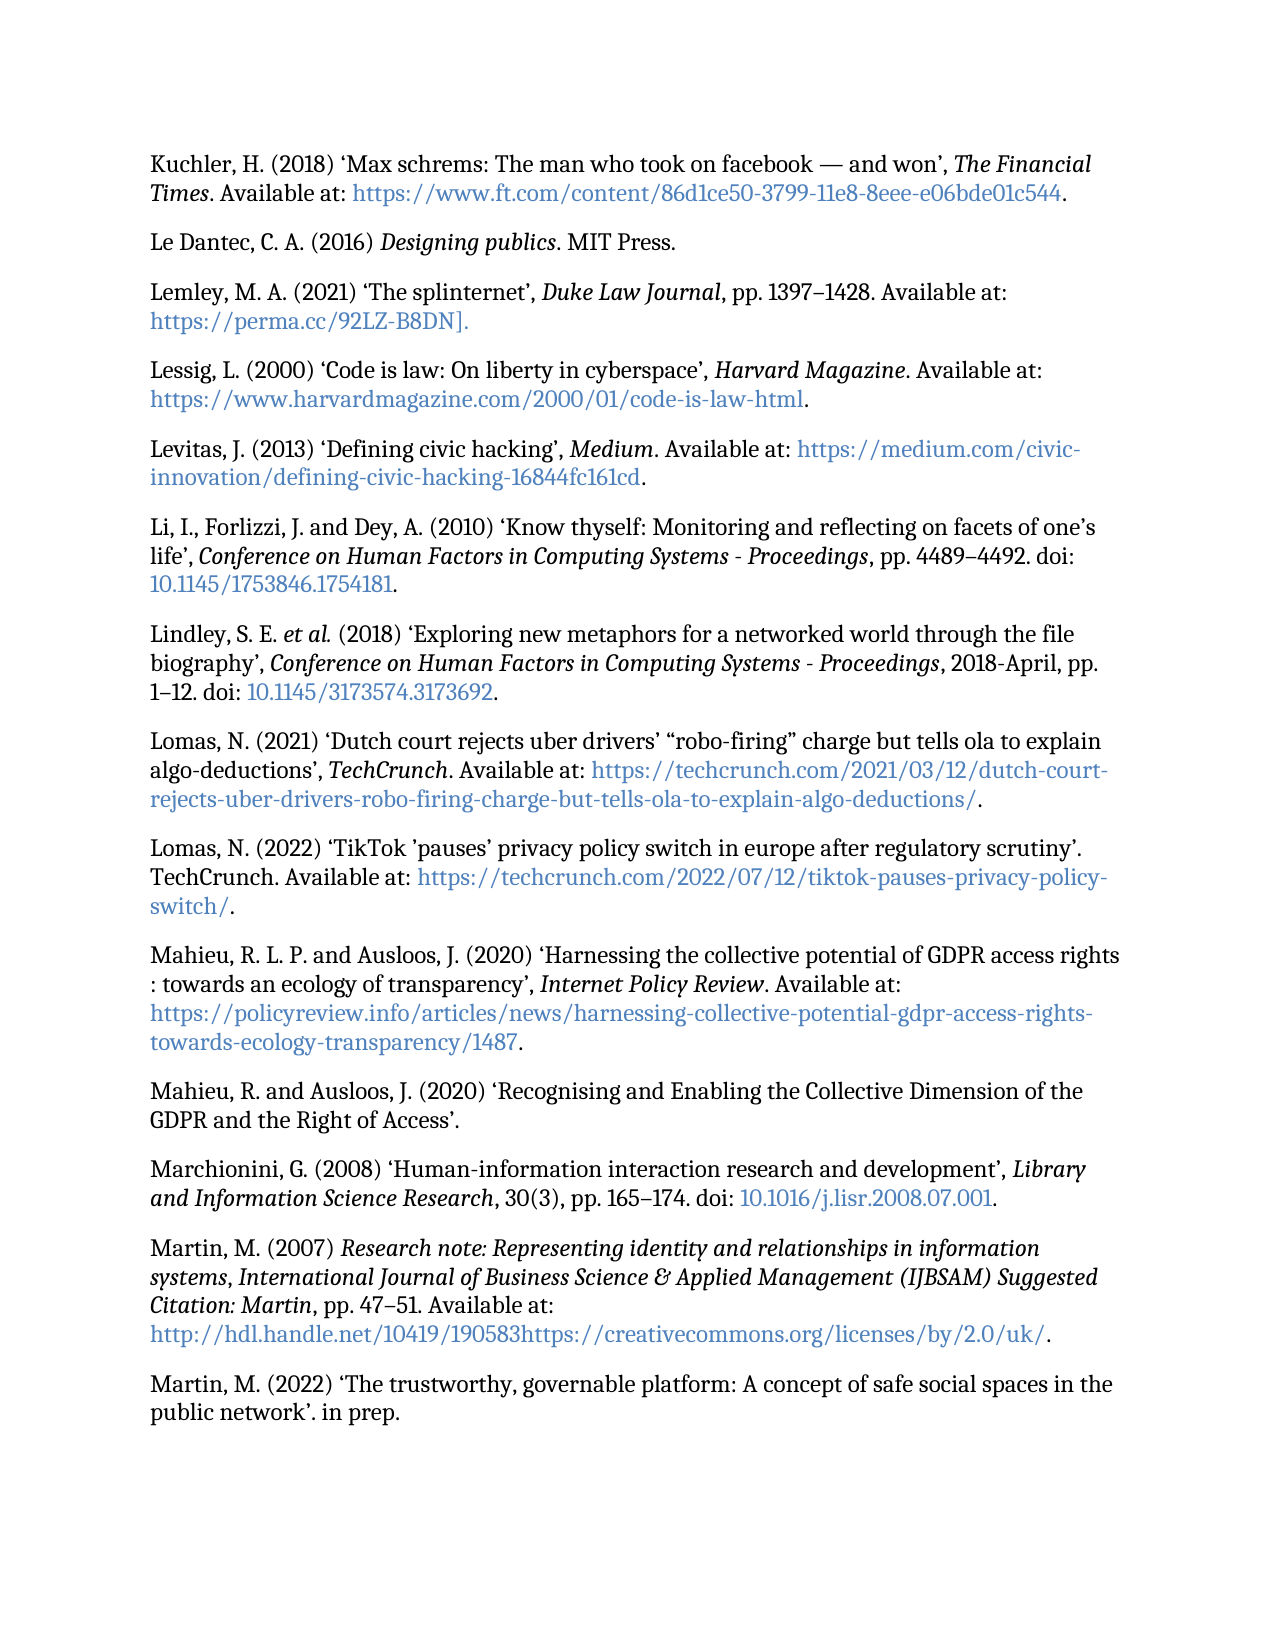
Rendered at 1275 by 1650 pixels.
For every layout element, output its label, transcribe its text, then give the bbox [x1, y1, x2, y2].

text Le Dantec, C. A. (2016) Designing publics. MIT Press. [150, 228, 1125, 257]
text Lindley, S. E. et al. (2018) ‘Exploring new metaphors for a networked world through the file biography’, Conference on Human Factors in Computing Systems - Proceedings, 2018-April, pp. 1–12. doi: 10.1145/3173574.3173692. [150, 620, 1125, 706]
text Lessig, L. (2000) ‘Code is law: On liberty in cyberspace’, Harvard Magazine. Available at: https://www.harvardmagazine.com/2000/01/code-is-law-html. [150, 356, 1125, 414]
text Mahieu, R. L. P. and Ausloos, J. (2020) ‘Harnessing the collective potential of GDPR access rights : towards an ecology of transparency’, Internet Policy Review. Available at: https://policyreview.info/articles/news/harnessing-collective-potential-gdpr-access-rights-towards-ecology-transparency/1487. [150, 941, 1125, 1056]
text Mahieu, R. and Ausloos, J. (2020) ‘Recognising and Enabling the Collective Dimension of the GDPR and the Right of Access’. [150, 1077, 1125, 1134]
text Martin, M. (2022) ‘The trustworthy, governable platform: A concept of safe social spaces in the public network’. in prep. [150, 1369, 1125, 1427]
text Lomas, N. (2022) ‘TikTok ’pauses’ privacy policy switch in europe after regulatory scrutiny’. TechCrunch. Available at: https://techcrunch.com/2022/07/12/tiktok-pauses-privacy-policy-switch/. [150, 834, 1125, 920]
text Lemley, M. A. (2021) ‘The splinternet’, Duke Law Journal, pp. 1397–1428. Available at: https://perma.cc/92LZ-B8DN]. [150, 278, 1125, 335]
text Marchionini, G. (2008) ‘Human-information interaction research and development’, Library and Information Science Research, 30(3), pp. 165–174. doi: 10.1016/j.lisr.2008.07.001. [150, 1155, 1125, 1213]
text Lomas, N. (2021) ‘Dutch court rejects uber drivers’ “robo-firing” charge but tells ola to explain algo-deductions’, TechCrunch. Available at: https://techcrunch.com/2021/03/12/dutch-court-rejects-uber-drivers-robo-firing-charge-but-tells-ola-to-explain-algo-deductions/. [150, 727, 1125, 813]
text Martin, M. (2007) Research note: Representing identity and relationships in information systems, International Journal of Business Science & Applied Management (IJBSAM) Suggested Citation: Martin, pp. 47–51. Available at: http://hdl.handle.net/10419/190583https://creativecommons.org/licenses/by/2.0/uk/. [150, 1234, 1125, 1349]
text Kuchler, H. (2018) ‘Max schrems: The man who took on facebook — and won’, The Financial Times. Available at: https://www.ft.com/content/86d1ce50-3799-11e8-8eee-e06bde01c544. [150, 150, 1125, 207]
text Li, I., Forlizzi, J. and Dey, A. (2010) ‘Know thyself: Monitoring and reflecting on facets of one’s life’, Conference on Human Factors in Computing Systems - Proceedings, pp. 4489–4492. doi: 10.1145/1753846.1754181. [150, 513, 1125, 599]
text Levitas, J. (2013) ‘Defining civic hacking’, Medium. Available at: https://medium.com/civic-innovation/defining-civic-hacking-16844fc161cd. [150, 434, 1125, 492]
